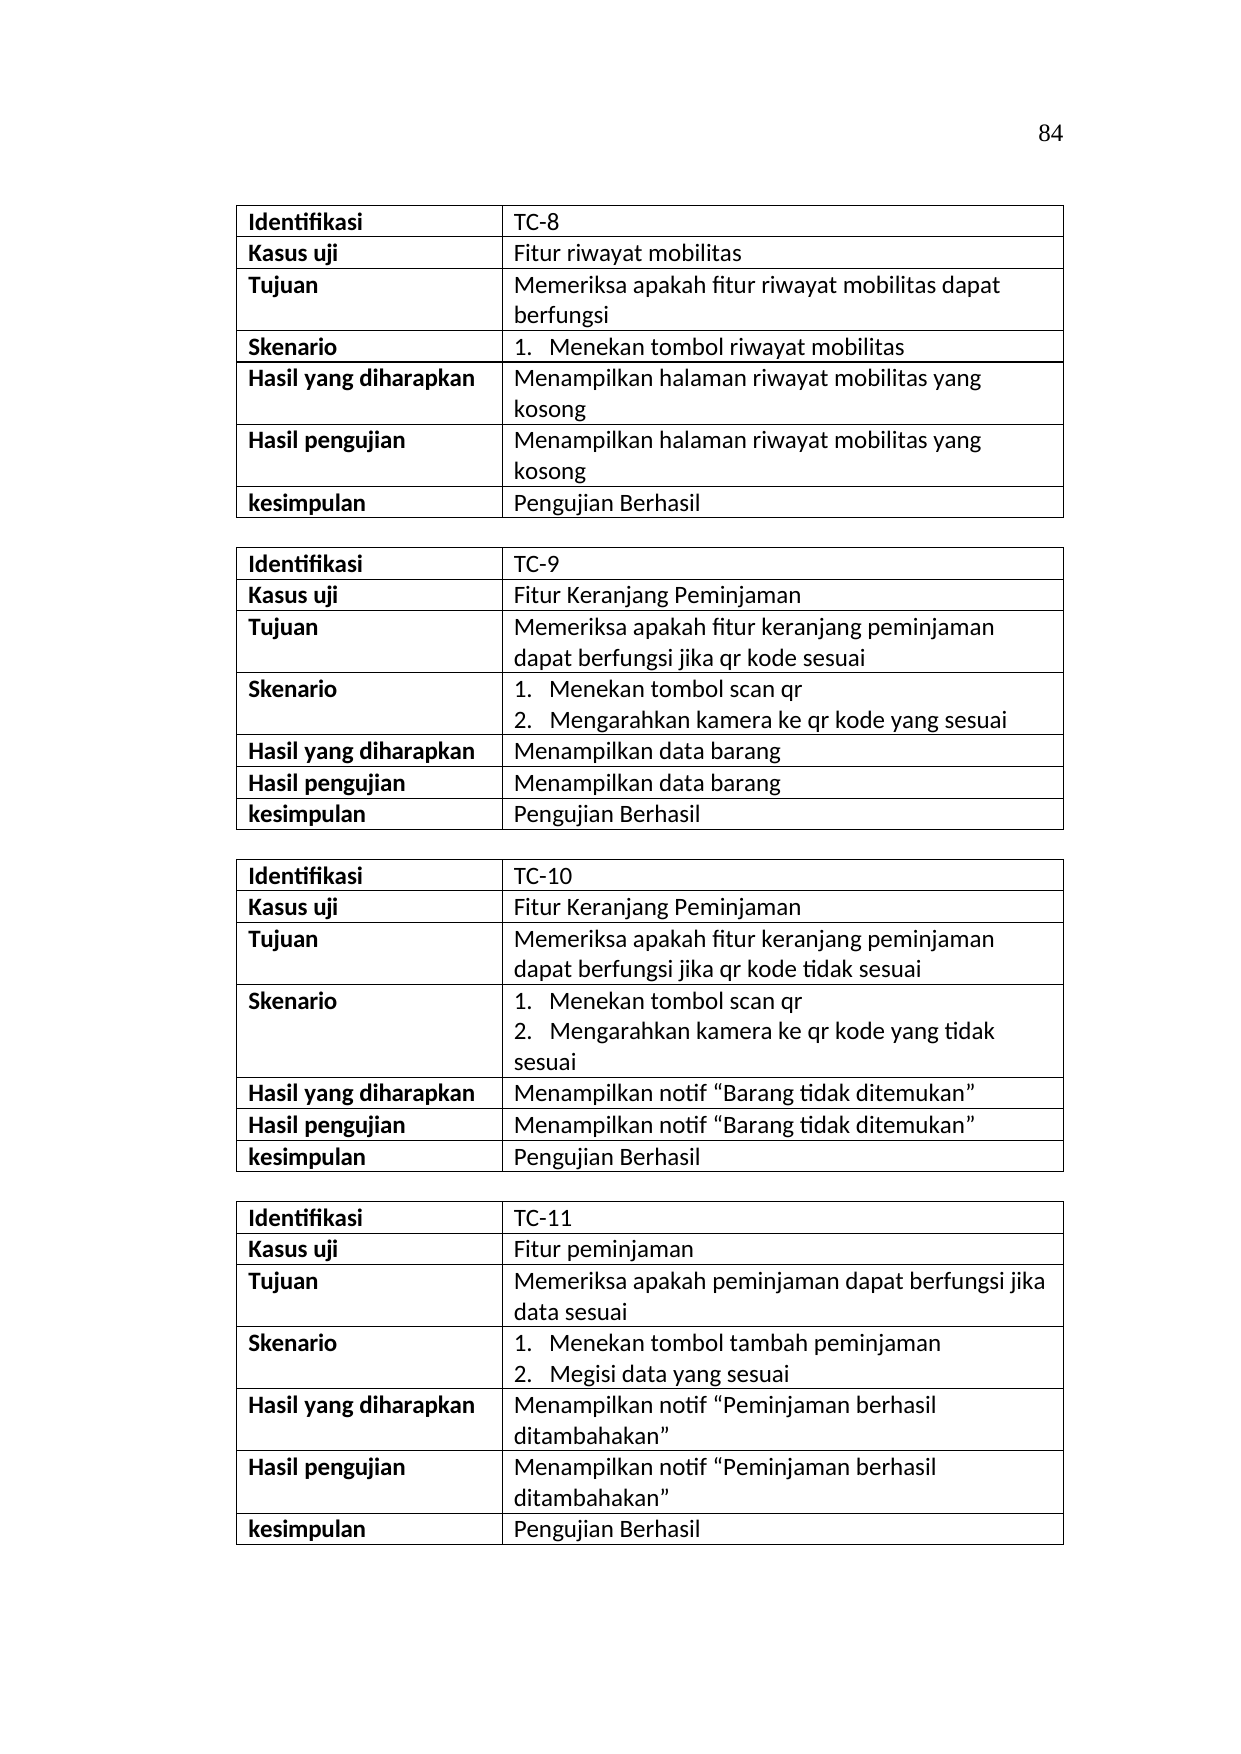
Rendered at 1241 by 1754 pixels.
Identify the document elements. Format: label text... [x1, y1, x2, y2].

table_cell Tujuan [237, 269, 502, 330]
table_cell 1. Menekan tombol scan qr 2. Mengarahkan kamera ke qr kode yang tidak sesuai [503, 985, 1063, 1077]
table_cell kesimpulan [237, 1141, 502, 1171]
table_cell Fitur riwayat mobilitas [503, 237, 1063, 268]
table_header TC-11 [503, 1202, 1063, 1233]
table_header Identifikasi [237, 860, 502, 890]
table_cell Pengujian Berhasil [503, 1514, 1063, 1544]
table_cell Kasus uji [237, 580, 502, 610]
table_cell Memeriksa apakah fitur keranjang peminjaman dapat berfungsi jika qr kode tidak sesuai [503, 923, 1063, 984]
table_header TC-10 [503, 860, 1063, 890]
table_cell Memeriksa apakah fitur riwayat mobilitas dapat berfungsi [503, 269, 1063, 330]
table_cell Hasil pengujian [237, 425, 502, 486]
table_cell Menampilkan notif “Peminjaman berhasil ditambahakan” [503, 1389, 1063, 1450]
table_cell Hasil pengujian [237, 767, 502, 797]
table_cell Menampilkan notif “Barang tidak ditemukan” [503, 1109, 1063, 1140]
table_cell Hasil pengujian [237, 1451, 502, 1512]
table_cell Kasus uji [237, 891, 502, 922]
table_cell Pengujian Berhasil [503, 1141, 1063, 1171]
table_cell Hasil yang diharapkan [237, 1389, 502, 1450]
table_cell Tujuan [237, 1265, 502, 1326]
table_cell Menampilkan halaman riwayat mobilitas yang kosong [503, 363, 1063, 423]
table_cell Memeriksa apakah peminjaman dapat berfungsi jika data sesuai [503, 1265, 1063, 1326]
table_cell Kasus uji [237, 1234, 502, 1264]
table_cell 1. Menekan tombol tambah peminjaman 2. Megisi data yang sesuai [503, 1327, 1063, 1388]
table_cell Tujuan [237, 923, 502, 984]
table_cell 1. Menekan tombol riwayat mobilitas [503, 331, 1063, 361]
table_cell Menampilkan data barang [503, 767, 1063, 797]
table_cell Fitur peminjaman [503, 1234, 1063, 1264]
table_cell Menampilkan notif “Peminjaman berhasil ditambahakan” [503, 1451, 1063, 1512]
table_cell Pengujian Berhasil [503, 799, 1063, 829]
table_cell kesimpulan [237, 799, 502, 829]
table_cell Tujuan [237, 611, 502, 672]
table_cell Hasil yang diharapkan [237, 735, 502, 766]
table_cell 1. Menekan tombol scan qr 2. Mengarahkan kamera ke qr kode yang sesuai [503, 673, 1063, 734]
table_cell Skenario [237, 331, 502, 361]
table_cell Menampilkan halaman riwayat mobilitas yang kosong [503, 425, 1063, 486]
table_cell Fitur Keranjang Peminjaman [503, 891, 1063, 922]
table_cell Menampilkan notif “Barang tidak ditemukan” [503, 1078, 1063, 1108]
table_cell Hasil yang diharapkan [237, 363, 502, 423]
table_header Identifikasi [237, 1202, 502, 1233]
table_cell kesimpulan [237, 487, 502, 517]
table_cell Fitur Keranjang Peminjaman [503, 580, 1063, 610]
table_cell Hasil pengujian [237, 1109, 502, 1140]
table_cell Hasil yang diharapkan [237, 1078, 502, 1108]
table_cell Pengujian Berhasil [503, 487, 1063, 517]
table_cell Skenario [237, 673, 502, 734]
table_cell Skenario [237, 985, 502, 1077]
table_header Identifikasi [237, 206, 502, 236]
table_cell Skenario [237, 1327, 502, 1388]
table_cell Menampilkan data barang [503, 735, 1063, 766]
table_header TC-8 [503, 206, 1063, 236]
table_cell kesimpulan [237, 1514, 502, 1544]
table_header Identifikasi [237, 548, 502, 578]
table_cell Memeriksa apakah fitur keranjang peminjaman dapat berfungsi jika qr kode sesuai [503, 611, 1063, 672]
table_cell Kasus uji [237, 237, 502, 268]
table_header TC-9 [503, 548, 1063, 578]
